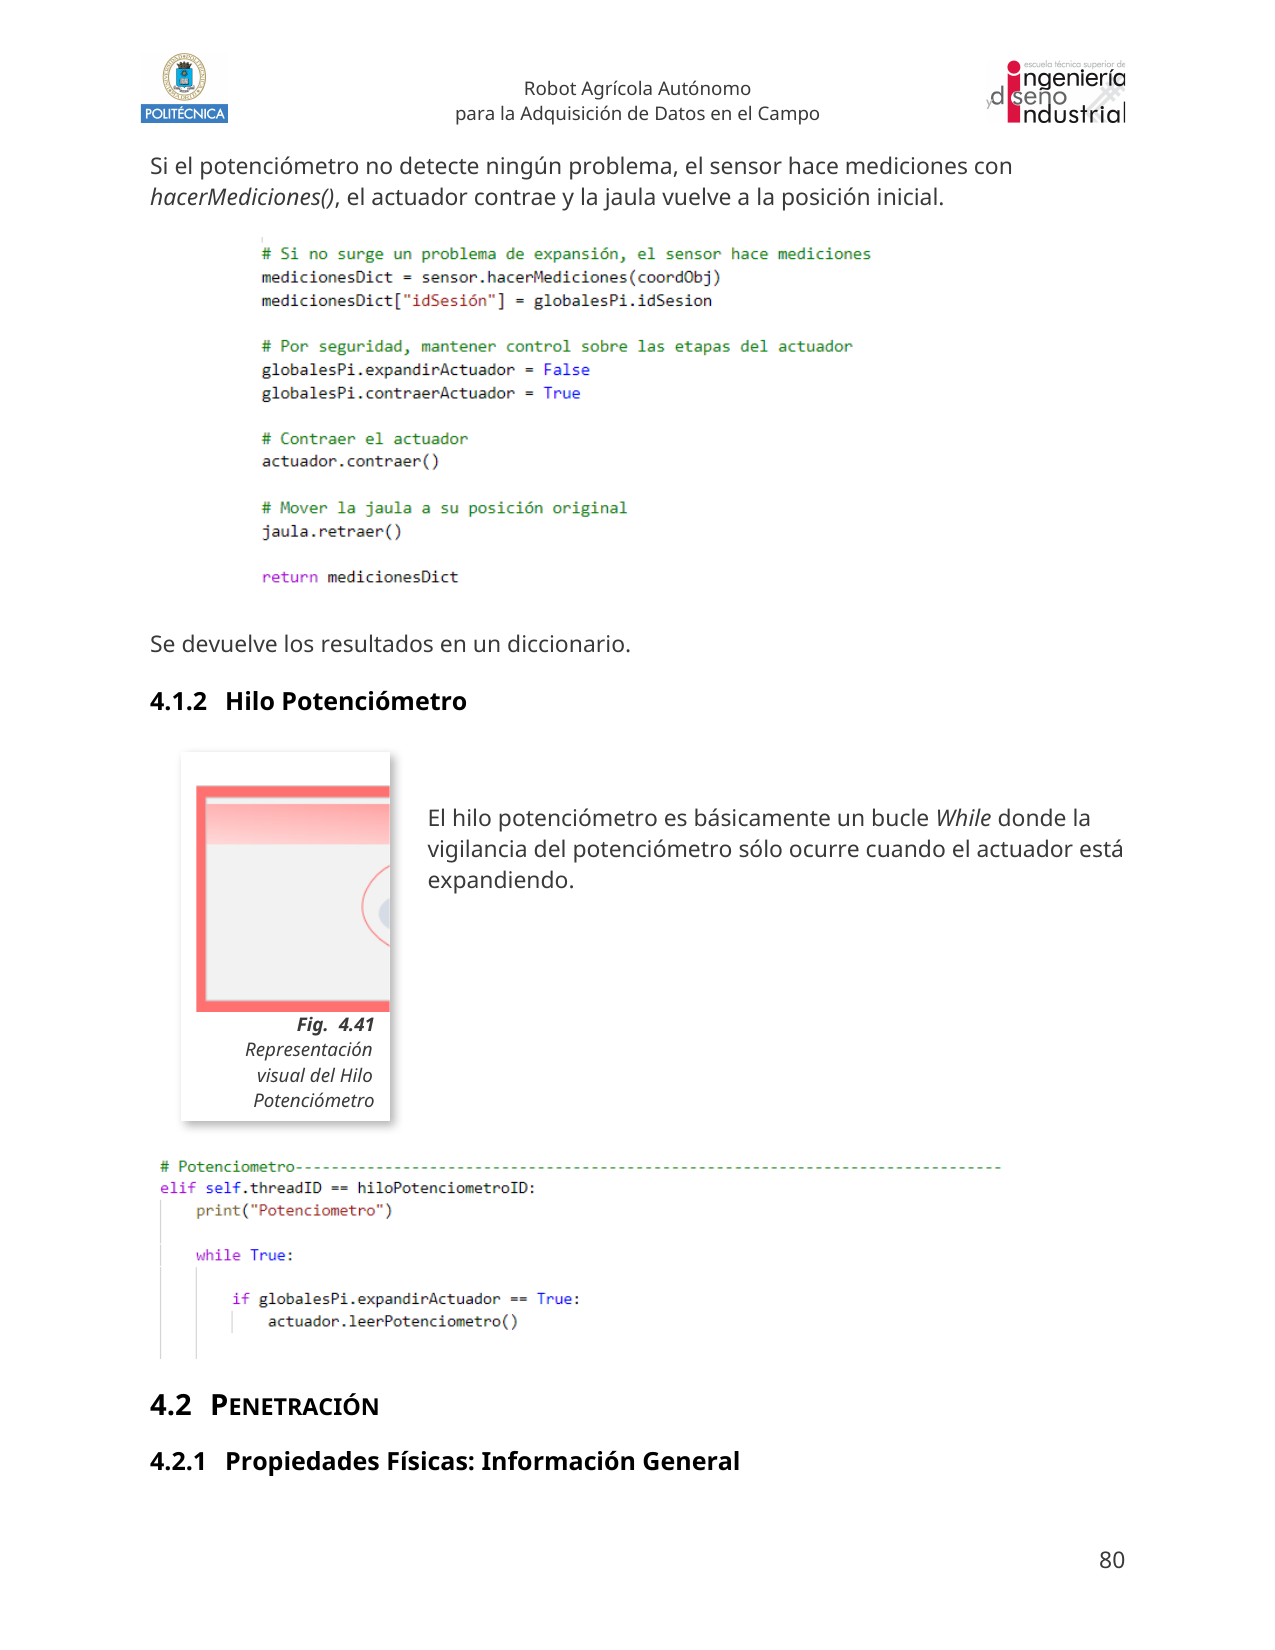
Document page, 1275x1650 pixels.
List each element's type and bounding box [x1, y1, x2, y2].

picture [150, 1145, 1015, 1359]
picture [250, 237, 1025, 600]
picture [140, 53, 228, 123]
picture [196, 785, 390, 1012]
picture [986, 60, 1125, 123]
